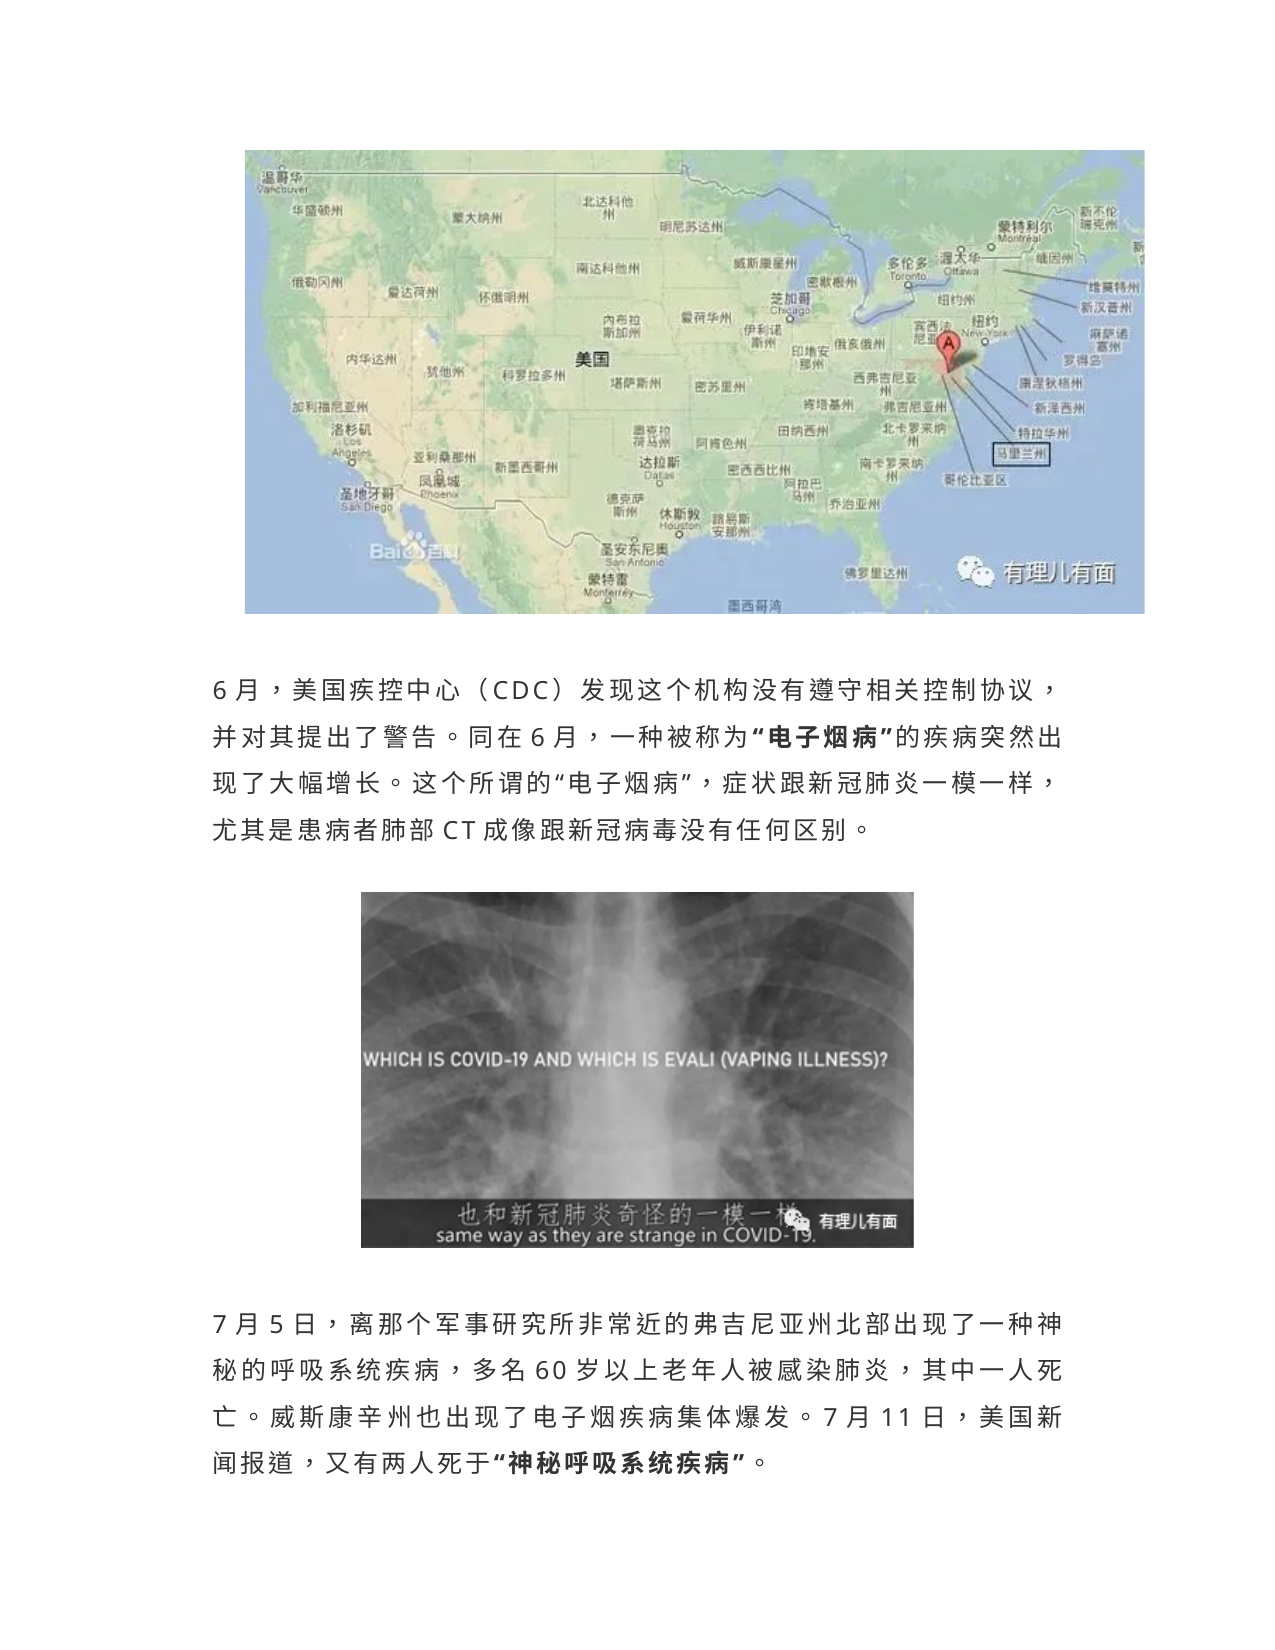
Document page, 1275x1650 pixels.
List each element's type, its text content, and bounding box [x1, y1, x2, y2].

picture [244, 150, 1145, 614]
text 7月5日，离那个军事研究所非常近的弗吉尼亚州北部出现了一种神秘的呼吸系统疾病，多名60岁以上老年人被感染肺炎，其中一人死亡。威斯康辛州也出现了电子烟疾病集体爆发。7月11日，美国新闻报道，又有两人死于“神秘呼吸系统疾病”。 [212, 1294, 1062, 1480]
text 6月，美国疾控中心（CDC）发现这个机构没有遵守相关控制协议，并对其提出了警告。同在6月，一种被称为“电子烟病”的疾病突然出现了大幅增长。这个所谓的“电子烟病”，症状跟新冠肺炎一模一样，尤其是患病者肺部CT成像跟新冠病毒没有任何区别。 [212, 661, 1062, 846]
picture [361, 892, 914, 1248]
